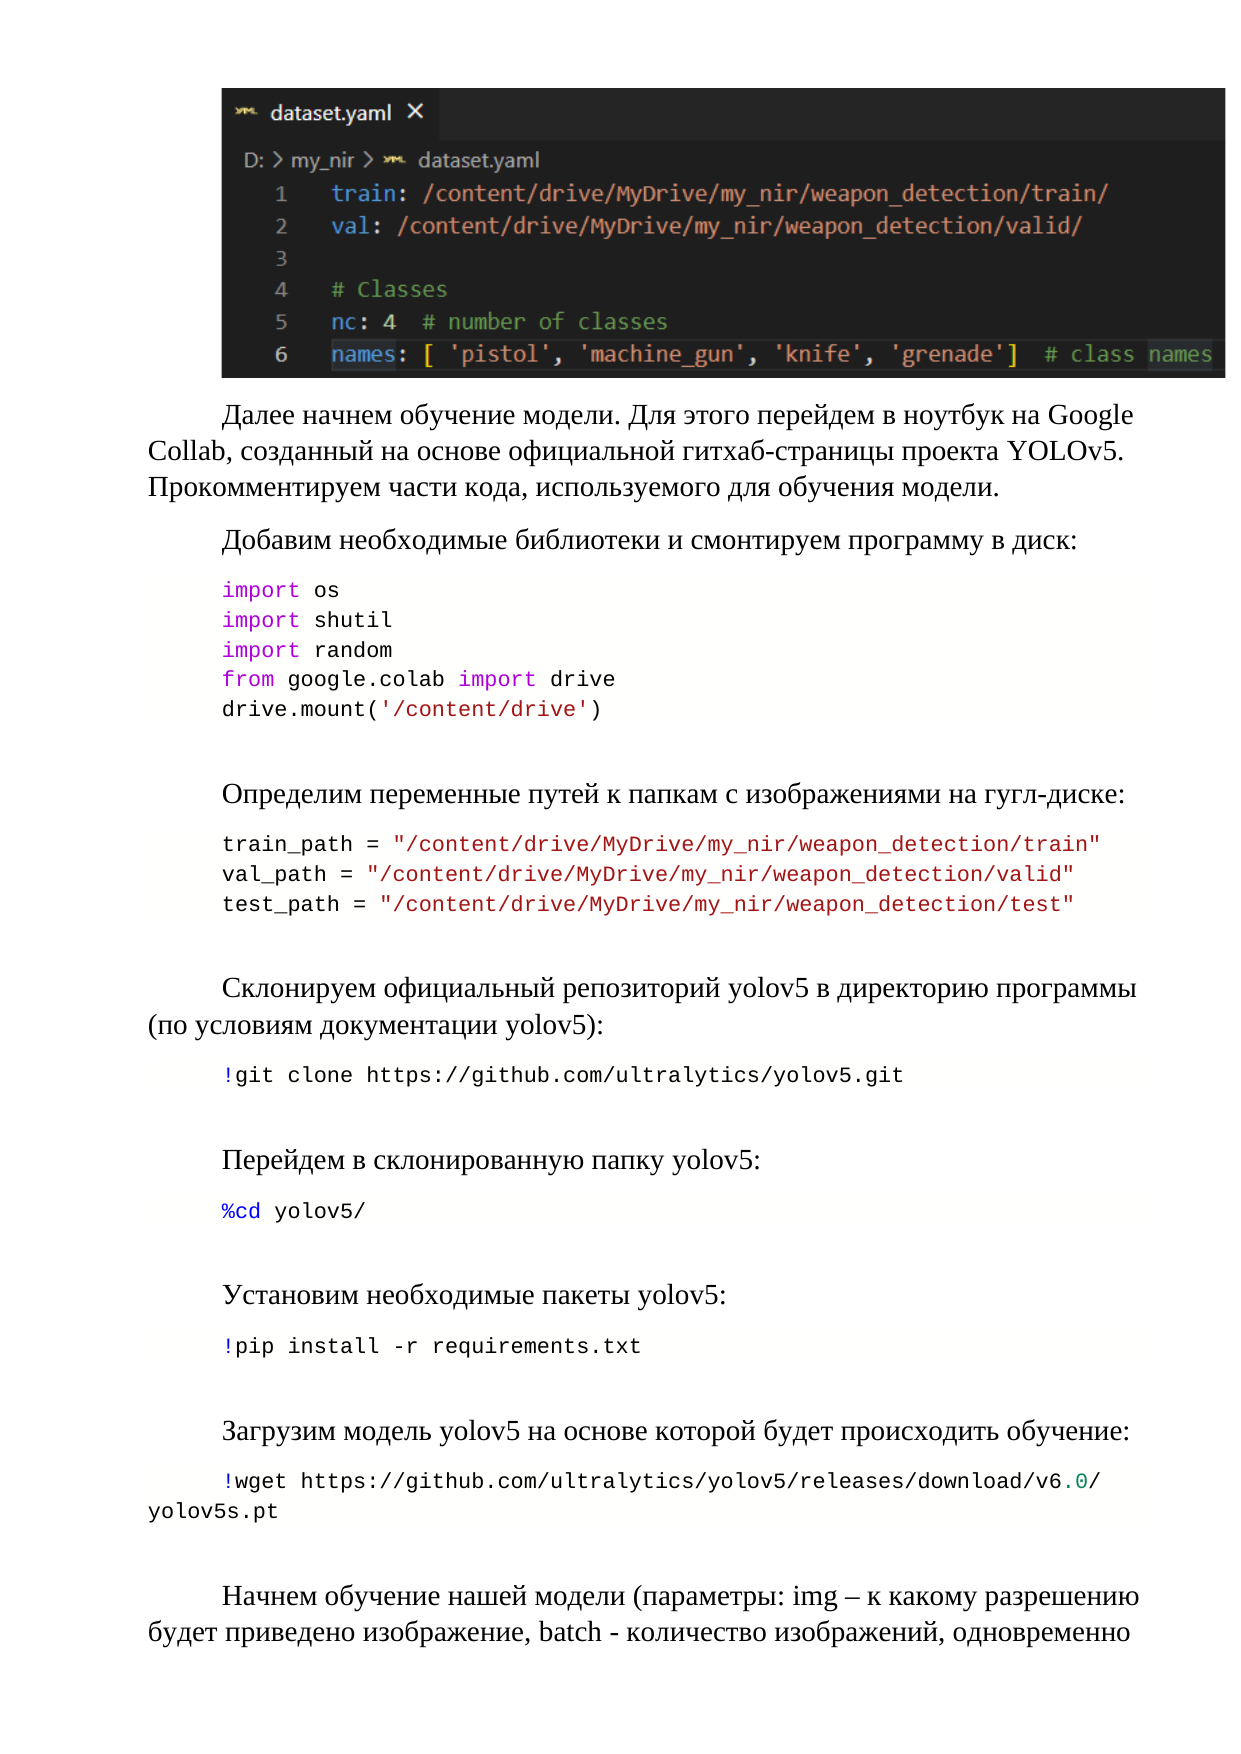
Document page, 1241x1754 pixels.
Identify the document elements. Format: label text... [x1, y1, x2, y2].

text train_path = "/content/drive/MyDrive/my_nir/weapon_detection/train" [148, 829, 1152, 858]
text Загрузим модель yolov5 на основе которой будет происходить обучение: [148, 1413, 1152, 1446]
text !git clone https://github.com/ultralytics/yolov5.git [148, 1059, 1152, 1089]
text Склонируем официальный репозиторий yolov5 в директорию программы (по условиям документации yolov5): [148, 971, 1152, 1040]
text from google.colab import drive [148, 664, 1152, 693]
text import os [148, 575, 1152, 604]
text %cd yolov5/ [148, 1195, 1152, 1224]
text Определим переменные путей к папкам с изображениями на гугл-диске: [148, 776, 1152, 809]
text Установим необходимые пакеты yolov5: [148, 1277, 1152, 1311]
text Далее начнем обучение модели. Для этого перейдем в ноутбук на Google Collab, созданный на основе официальной гитхаб-страницы проекта YOLOv5. Прокомментируем части кода, используемого для обучения модели. [148, 397, 1152, 503]
text val_path = "/content/drive/MyDrive/my_nir/weapon_detection/valid" [148, 858, 1152, 888]
picture [221, 88, 1226, 378]
text drive.mount('/content/drive') [148, 693, 1152, 723]
text test_path = "/content/drive/MyDrive/my_nir/weapon_detection/test" [148, 888, 1152, 918]
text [148, 1578, 1152, 1647]
text !wget https://github.com/ultralytics/yolov5/releases/download/v6.0/yolov5s.pt [148, 1466, 1152, 1525]
text Перейдем в склонированную папку yolov5: [148, 1142, 1152, 1176]
text import random [148, 634, 1152, 664]
text !pip install -r requirements.txt [148, 1330, 1152, 1360]
text Добавим необходимые библиотеки и смонтируем программу в диск: [148, 522, 1152, 555]
text import shutil [148, 604, 1152, 634]
